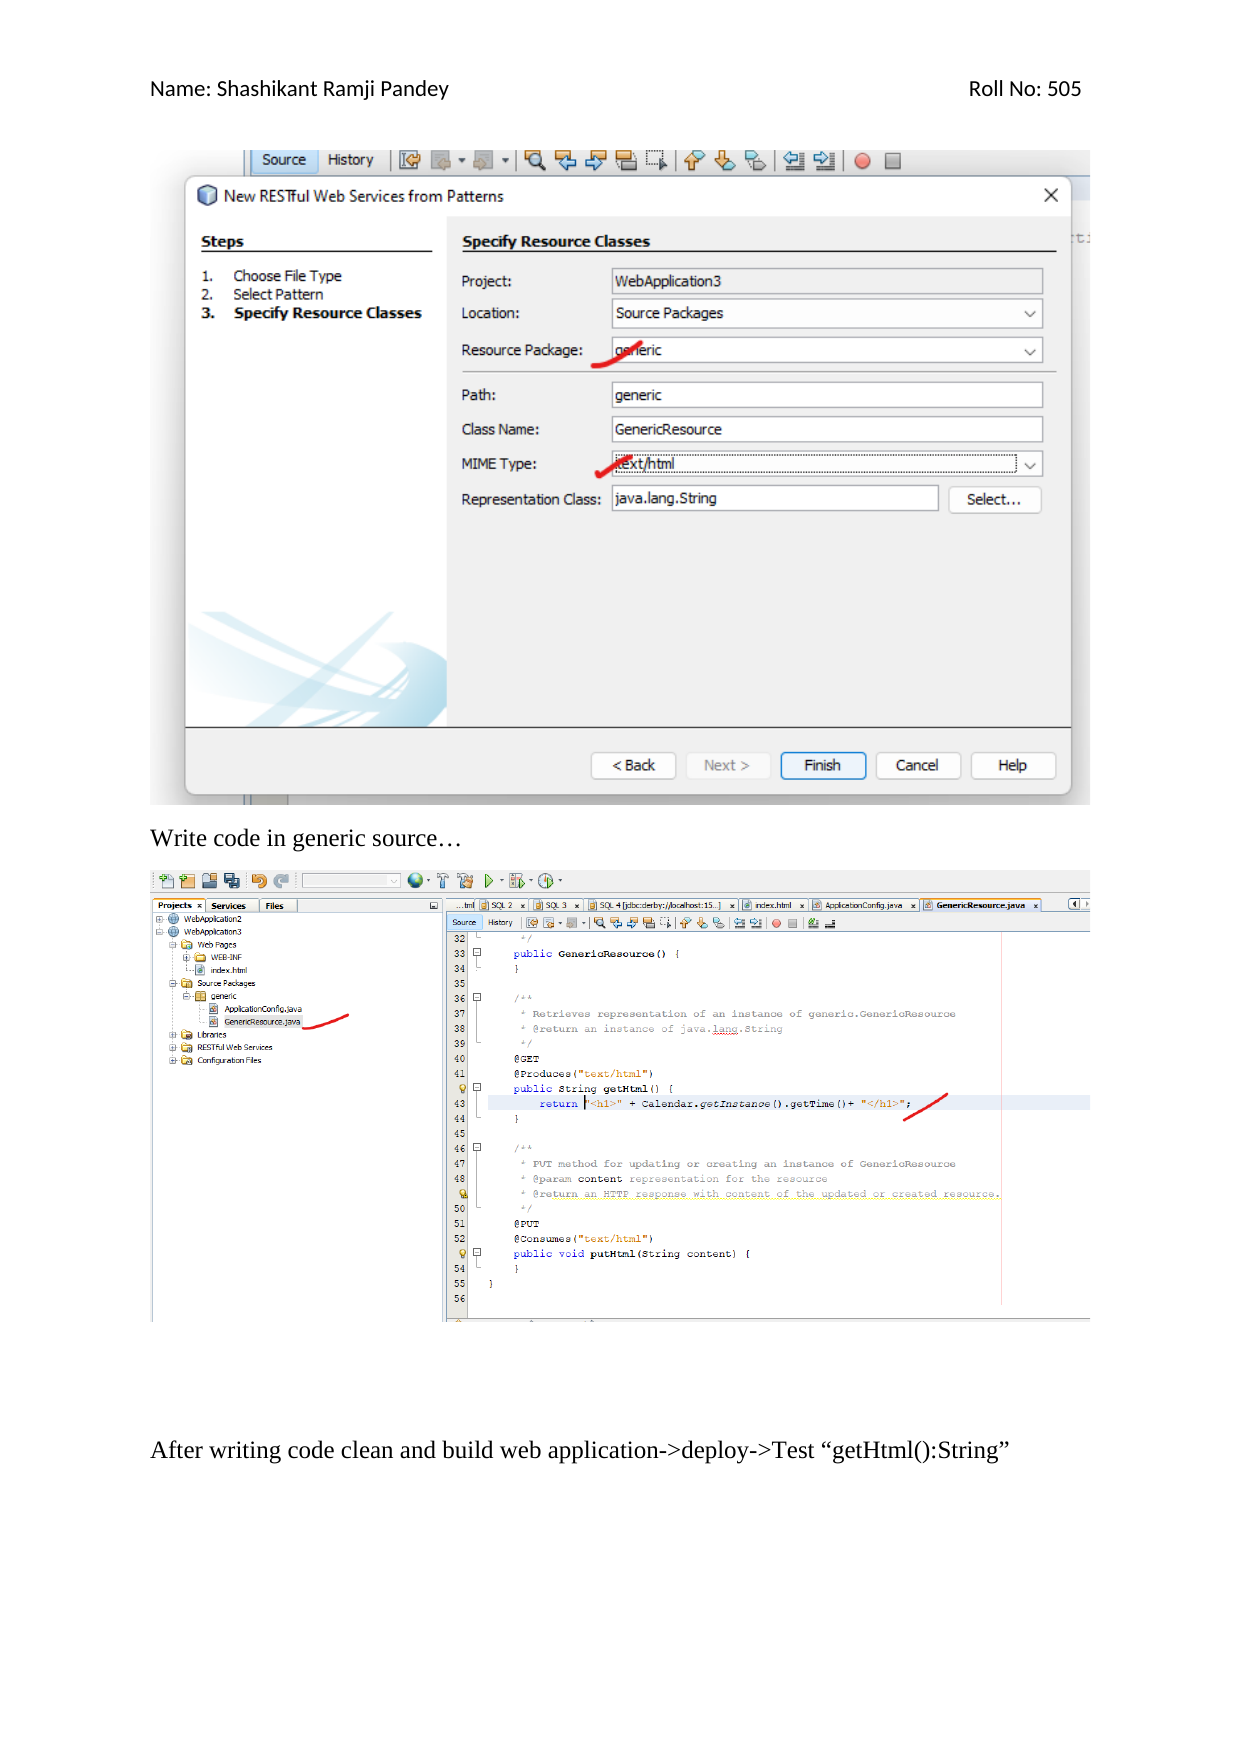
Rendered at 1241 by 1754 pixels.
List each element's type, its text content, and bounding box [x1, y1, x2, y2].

text Write code in generic source… [150, 823, 1090, 852]
text After writing code clean and build web application->deploy->Test “getHtml():String” [150, 1436, 1090, 1464]
picture [150, 870, 1091, 1322]
picture [150, 150, 1091, 805]
